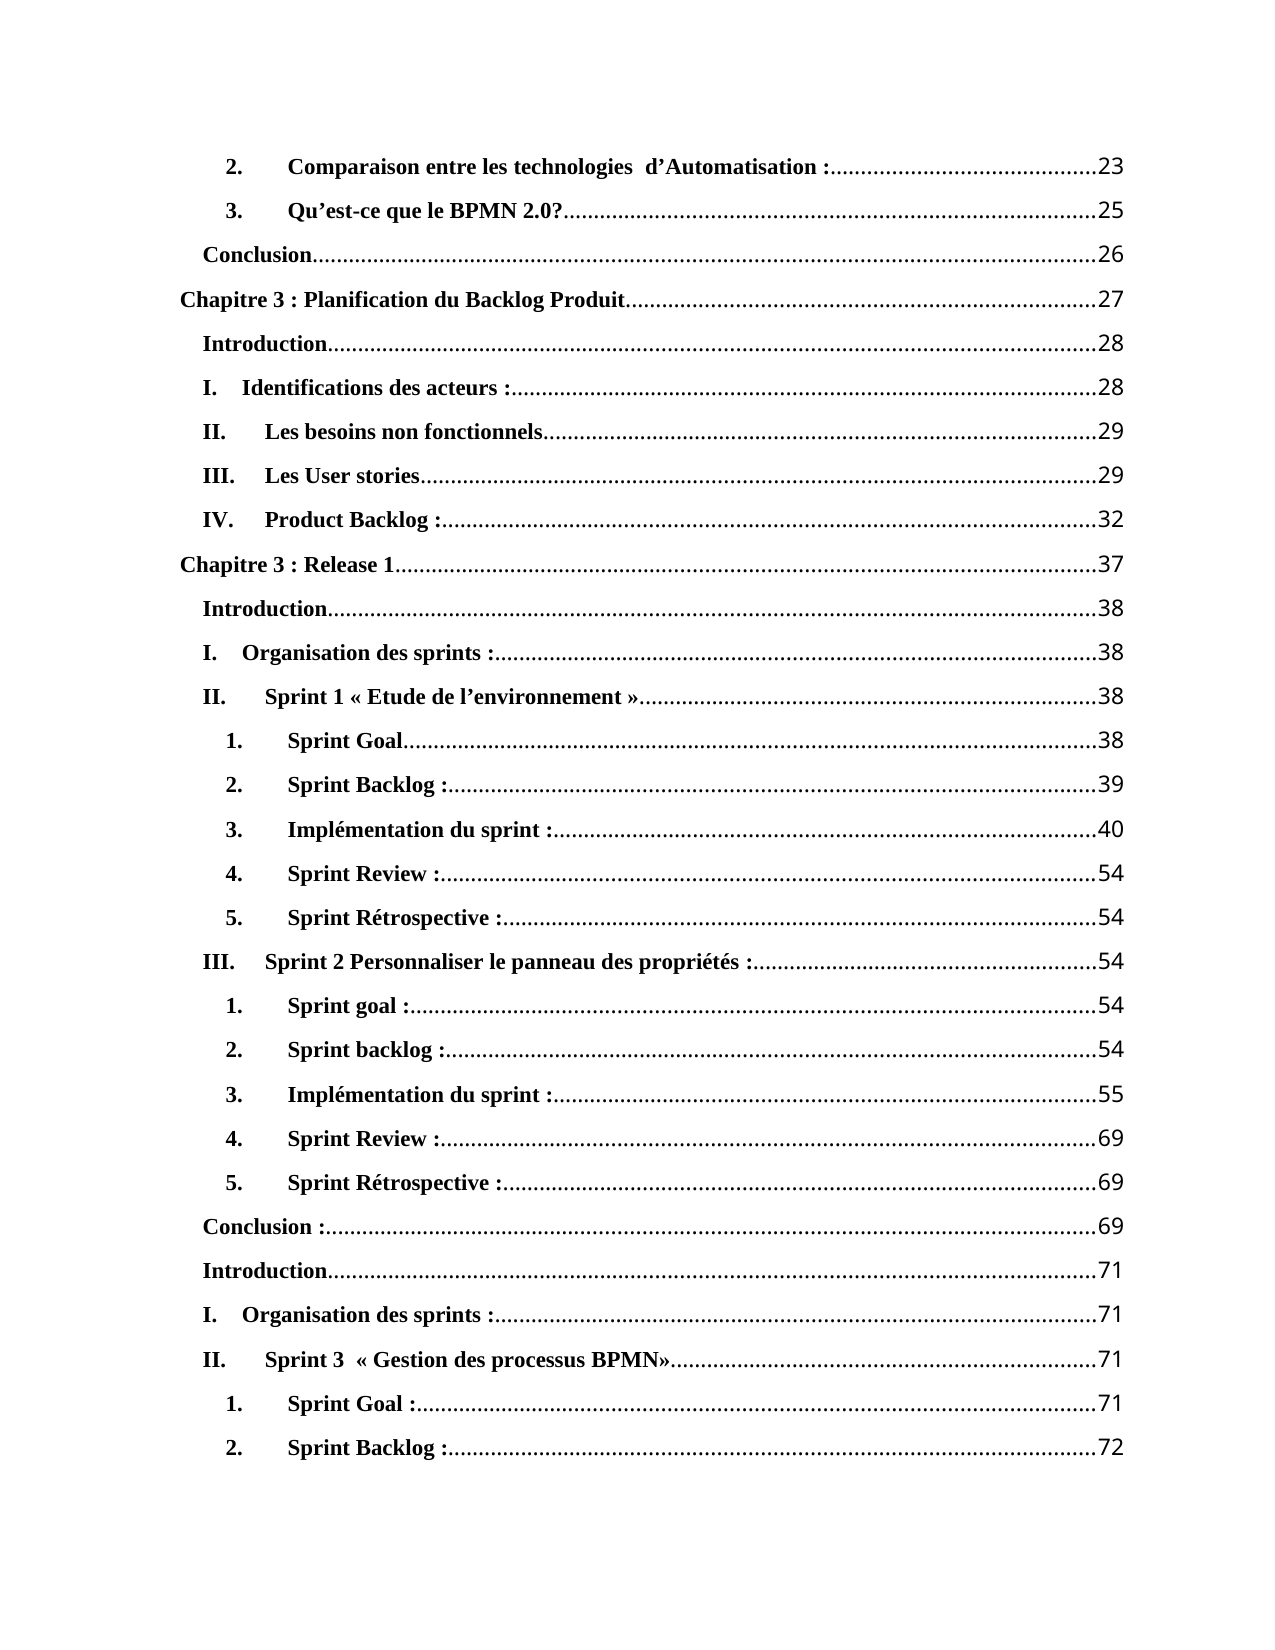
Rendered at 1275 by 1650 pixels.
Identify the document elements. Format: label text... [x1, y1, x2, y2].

text 2. Sprint Backlog : 39 [196, 768, 1125, 799]
text Conclusion : 69 [173, 1210, 1125, 1241]
text Chapitre 3 : Release 1 37 [150, 547, 1125, 579]
text I. Organisation des sprints : 71 [173, 1298, 1125, 1329]
text 1. Sprint Goal 38 [196, 724, 1125, 755]
text Chapitre 3 : Planification du Backlog Produit 27 [150, 282, 1125, 314]
text 2. Sprint backlog : 54 [196, 1033, 1125, 1064]
text 3. Qu’est-ce que le BPMN 2.0? 25 [196, 194, 1125, 225]
text 5. Sprint Rétrospective : 69 [196, 1166, 1125, 1197]
text Introduction 71 [173, 1254, 1125, 1285]
text 3. Implémentation du sprint : 40 [196, 812, 1125, 844]
text IV. Product Backlog : 32 [173, 503, 1125, 534]
text 1. Sprint Goal : 71 [196, 1387, 1125, 1418]
text Conclusion 26 [173, 238, 1125, 269]
text III. Les User stories 29 [173, 459, 1125, 490]
text 1. Sprint goal : 54 [196, 989, 1125, 1020]
text 5. Sprint Rétrospective : 54 [196, 901, 1125, 932]
text I. Organisation des sprints : 38 [173, 636, 1125, 667]
text Introduction 28 [173, 327, 1125, 358]
text 4. Sprint Review : 69 [196, 1122, 1125, 1153]
text III. Sprint 2 Personnaliser le panneau des propriétés : 54 [173, 945, 1125, 976]
text 4. Sprint Review : 54 [196, 857, 1125, 888]
text Introduction 38 [173, 592, 1125, 623]
text II. Les besoins non fonctionnels 29 [173, 415, 1125, 446]
text 2. Comparaison entre les technologies d’Automatisation : 23 [196, 150, 1125, 181]
text 2. Sprint Backlog : 72 [196, 1431, 1125, 1462]
text 3. Implémentation du sprint : 55 [196, 1077, 1125, 1109]
text II. Sprint 3 « Gestion des processus BPMN» 71 [173, 1342, 1125, 1374]
text II. Sprint 1 « Etude de l’environnement » 38 [173, 680, 1125, 711]
text I. Identifications des acteurs : 28 [173, 371, 1125, 402]
